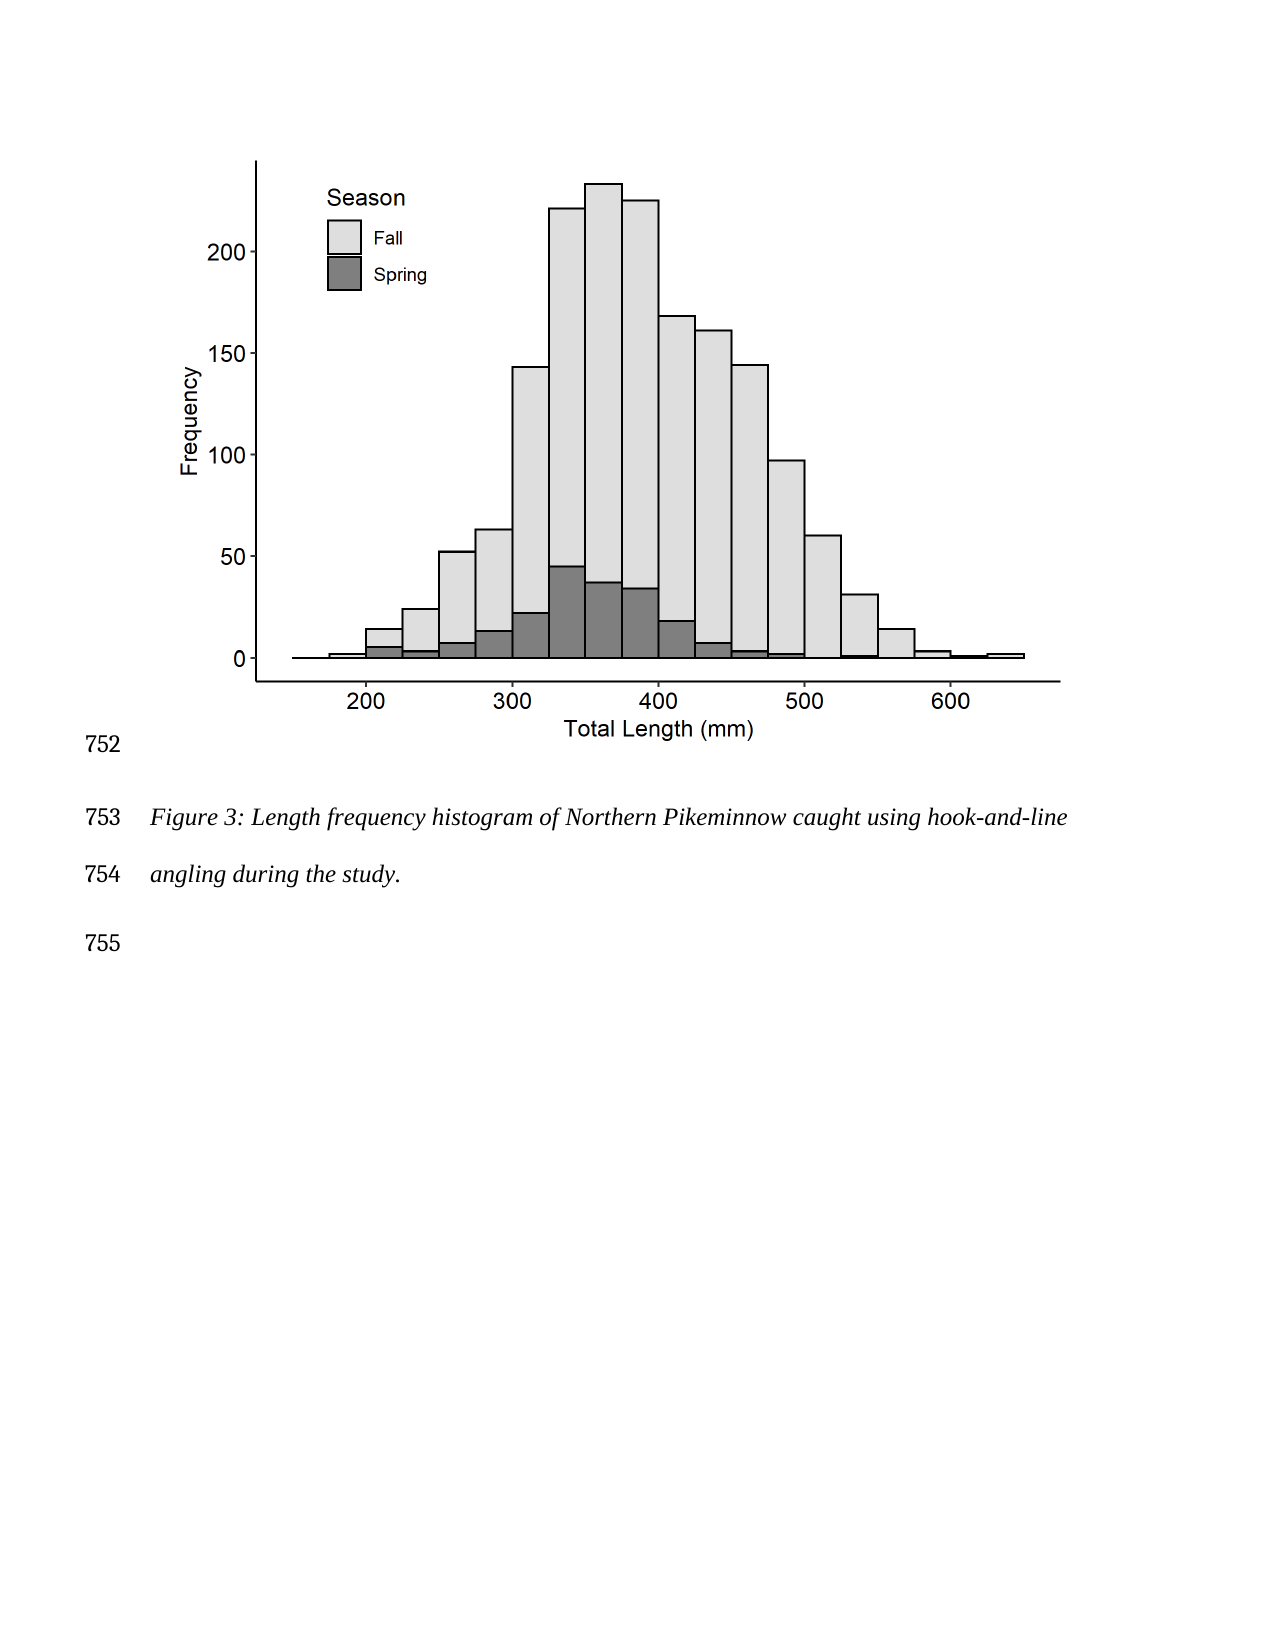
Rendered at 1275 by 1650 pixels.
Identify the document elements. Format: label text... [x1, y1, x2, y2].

picture [168, 150, 1072, 752]
text Figure 3: Length frequency histogram of Northern Pikeminnow caught using hook-and-line angling during the study. [150, 802, 1125, 888]
